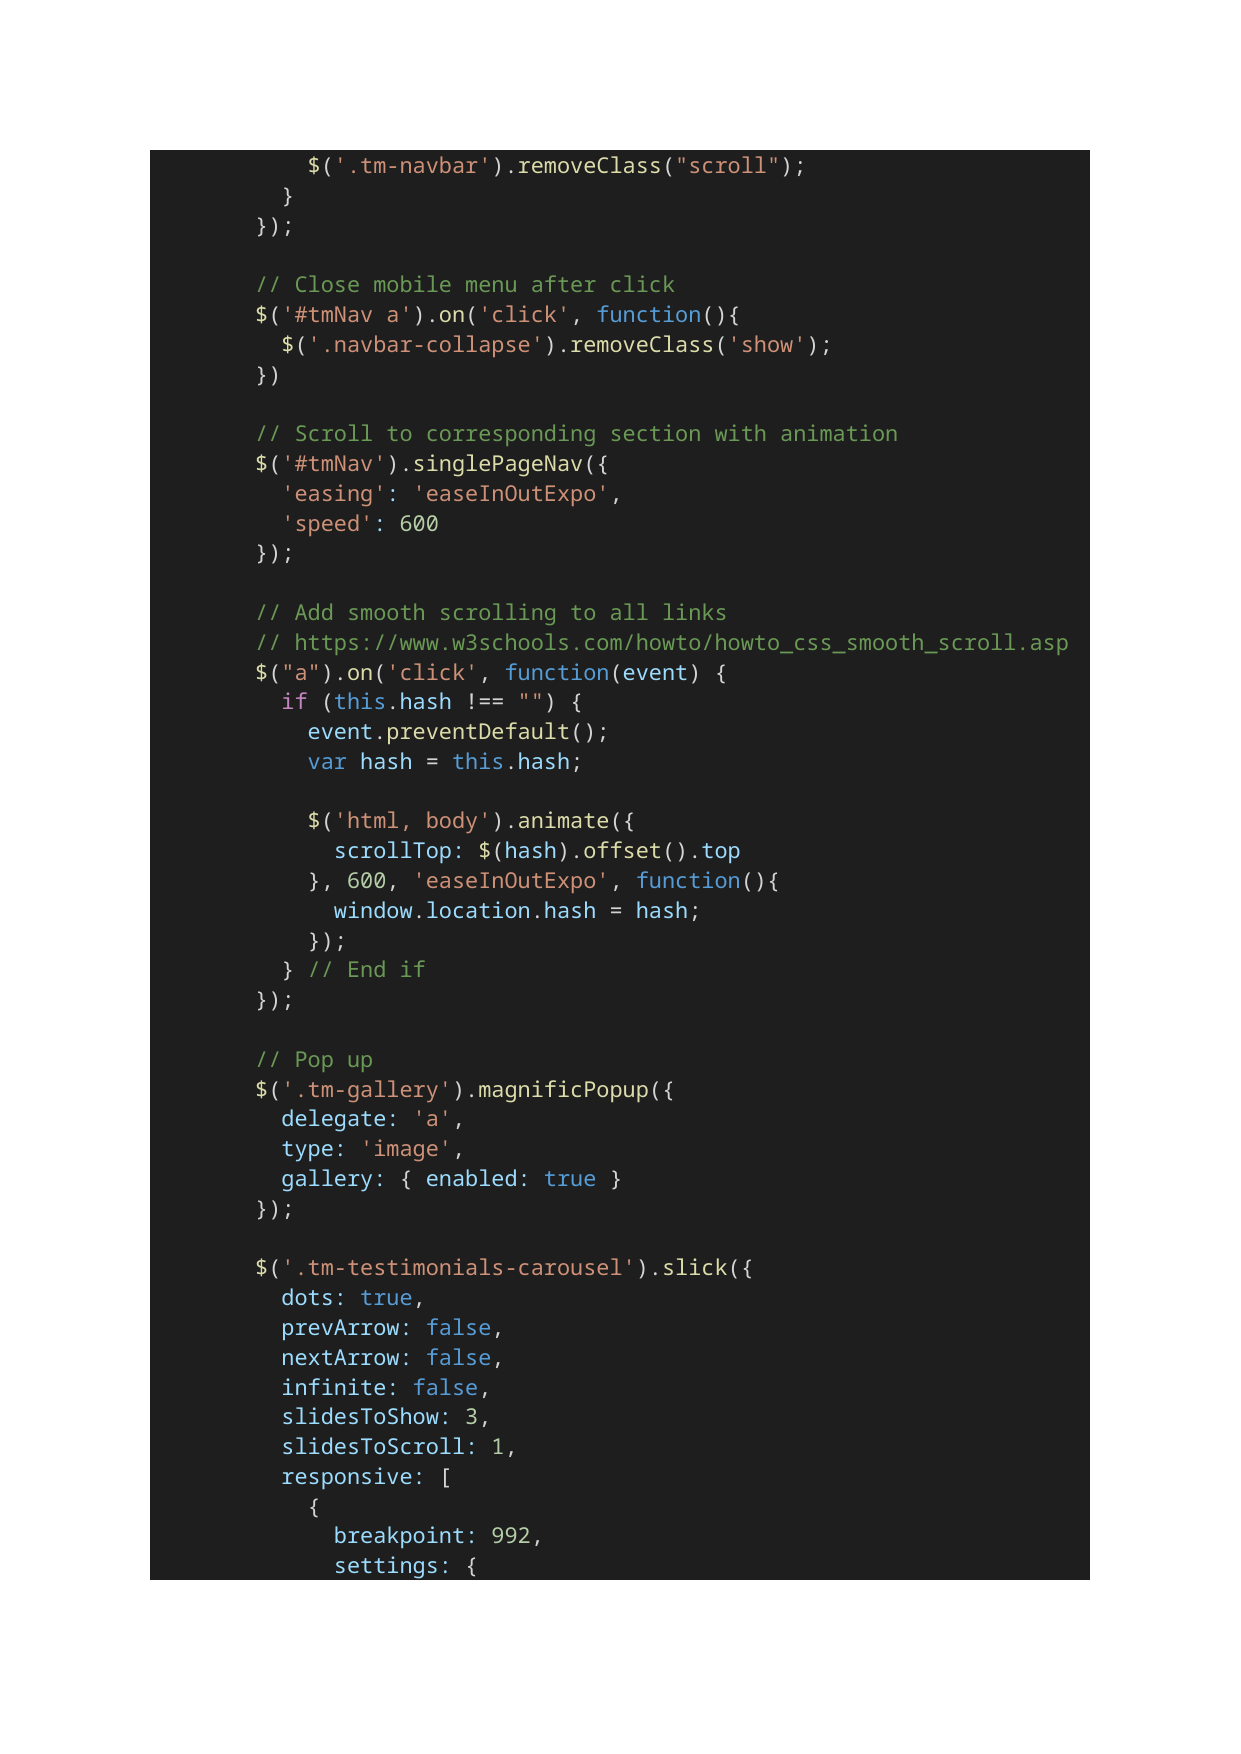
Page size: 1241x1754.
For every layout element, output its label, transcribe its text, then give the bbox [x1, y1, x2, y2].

text } [150, 180, 1090, 209]
text $('.navbar-collapse').removeClass('show'); [150, 329, 1090, 358]
text $('#tmNav a').on('click', function(){ [150, 299, 1090, 329]
text $('html, body').animate({ [150, 805, 1090, 835]
text scrollTop: $(hash).offset().top [150, 835, 1090, 865]
text nextArrow: false, [150, 1342, 1090, 1371]
text 'easing': 'easeInOutExpo', [150, 478, 1090, 507]
text }); [150, 924, 1090, 954]
text $('.tm-testimonials-carousel').slick({ [150, 1252, 1090, 1282]
text prevArrow: false, [150, 1312, 1090, 1342]
text // https://www.w3schools.com/howto/howto_css_smooth_scroll.asp [150, 627, 1090, 656]
text gallery: { enabled: true } [150, 1163, 1090, 1193]
text event.preventDefault(); [150, 716, 1090, 746]
text infinite: false, [150, 1371, 1090, 1401]
text }); [150, 209, 1090, 239]
text 'speed': 600 [150, 507, 1090, 537]
text // Close mobile menu after click [150, 269, 1090, 299]
text { [150, 1491, 1090, 1520]
text }); [150, 1193, 1090, 1222]
text // Scroll to corresponding section with animation [150, 418, 1090, 448]
text }, 600, 'easeInOutExpo', function(){ [150, 865, 1090, 895]
text $('.tm-gallery').magnificPopup({ [150, 1073, 1090, 1103]
text }) [150, 358, 1090, 388]
text // Add smooth scrolling to all links [150, 597, 1090, 627]
text delegate: 'a', [150, 1103, 1090, 1133]
text slidesToScroll: 1, [150, 1431, 1090, 1461]
text } // End if [150, 954, 1090, 984]
text dots: true, [150, 1282, 1090, 1312]
text $('#tmNav').singlePageNav({ [150, 448, 1090, 478]
text // Pop up [150, 1044, 1090, 1073]
text $('.tm-navbar').removeClass("scroll"); [150, 150, 1090, 180]
text type: 'image', [150, 1133, 1090, 1163]
text }); [150, 537, 1090, 567]
text responsive: [ [150, 1461, 1090, 1491]
text $("a").on('click', function(event) { [150, 656, 1090, 686]
text }); [150, 984, 1090, 1014]
text var hash = this.hash; [150, 746, 1090, 776]
text breakpoint: 992, [150, 1520, 1090, 1550]
text window.location.hash = hash; [150, 895, 1090, 924]
text settings: { [150, 1550, 1090, 1580]
text slidesToShow: 3, [150, 1401, 1090, 1431]
text if (this.hash !== "") { [150, 686, 1090, 716]
